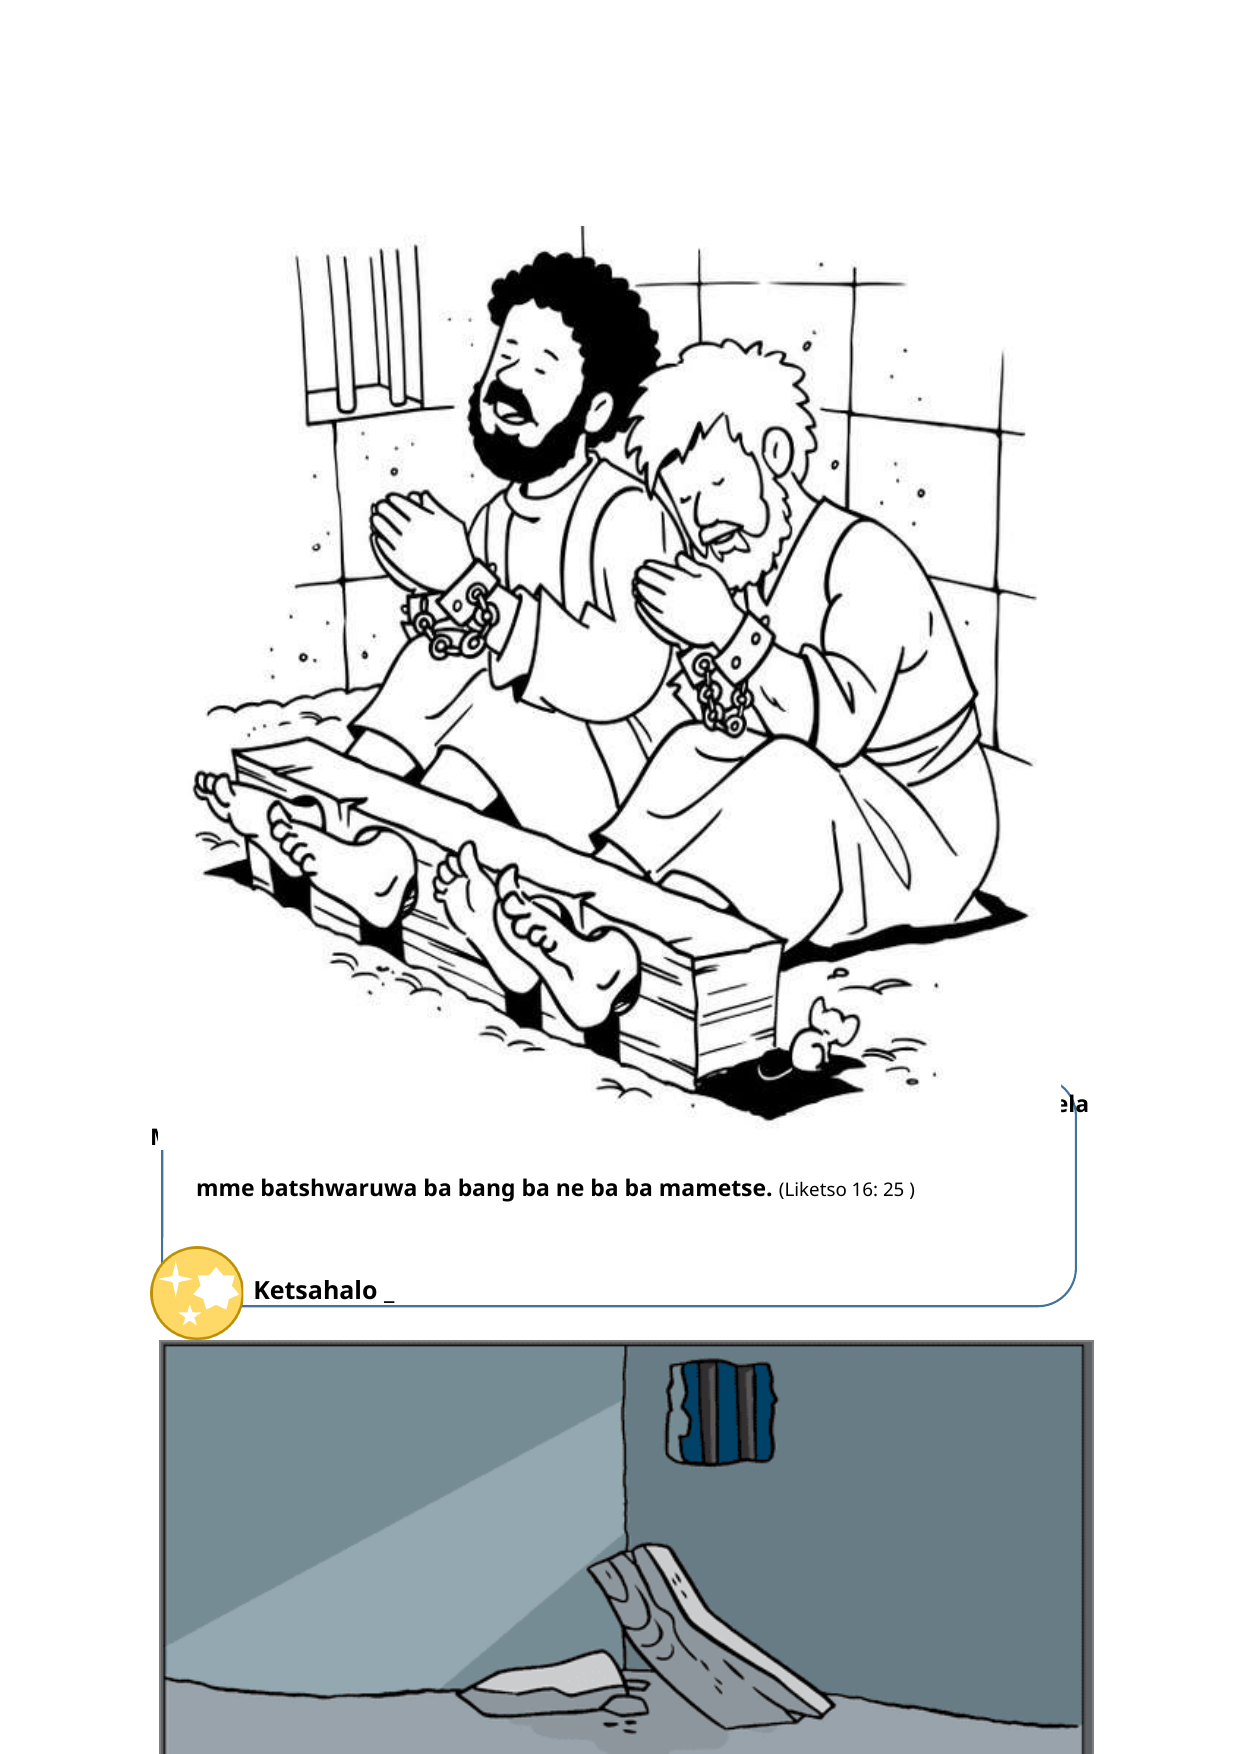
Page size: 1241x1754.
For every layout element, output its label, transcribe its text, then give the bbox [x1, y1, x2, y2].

picture [150, 1246, 244, 1340]
text E ka ba hara mpa ya bosiu, Pauluse le Silase ba ne ba rapela, ba binela Modimo difela; [150, 1088, 1090, 1153]
text mme batshwaruwa ba bang ba ne ba ba mametse. (Liketso 16: 25 ) [150, 1172, 1090, 1203]
picture [161, 1342, 1092, 1754]
picture [158, 226, 1062, 1150]
text Ketsahalo _ [244, 1273, 1090, 1307]
